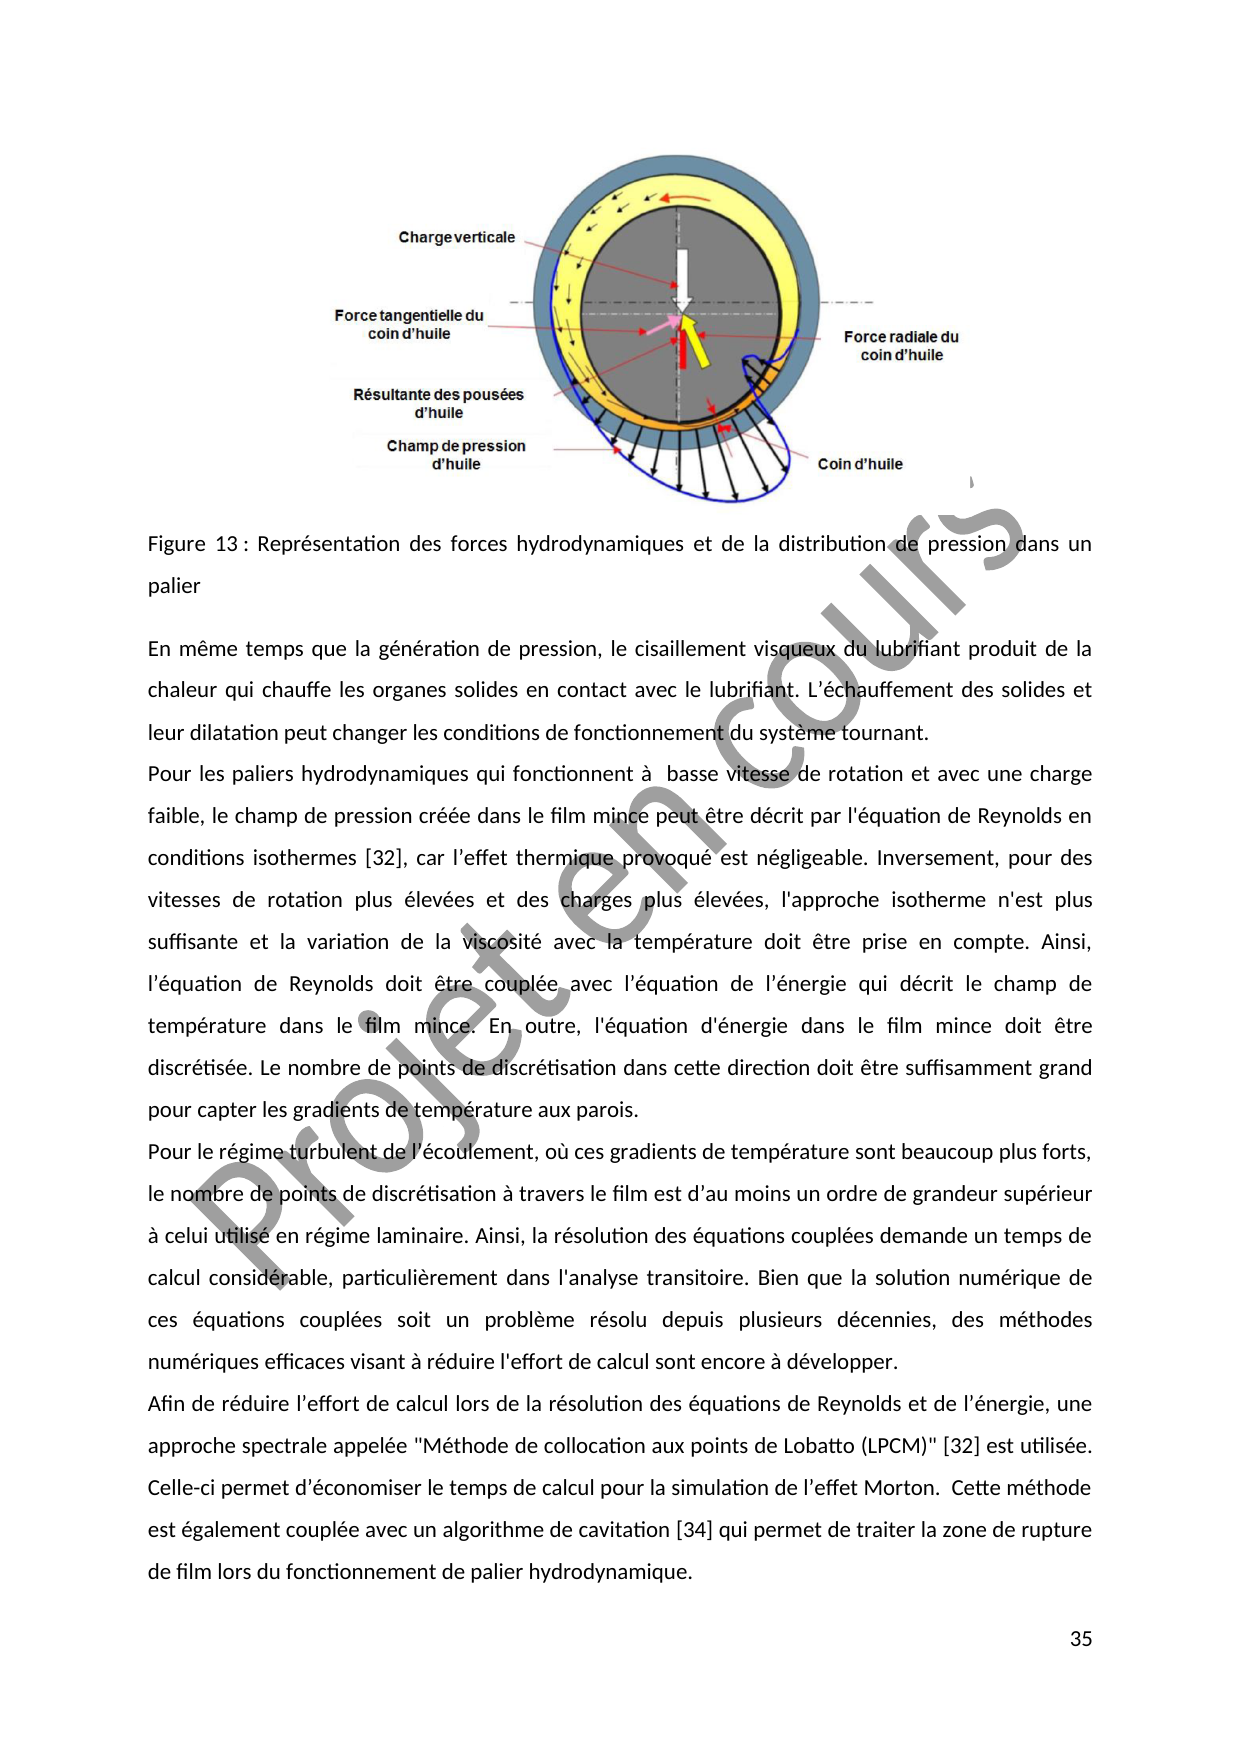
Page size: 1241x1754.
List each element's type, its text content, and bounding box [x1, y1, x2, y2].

text En même temps que la génération de pression, le cisaillement visqueux du lubrifiant produit de la chaleur qui chauffe les organes solides en contact avec le lubrifiant. L’échauffement des solides et leur dilatation peut changer les conditions de fonctionnement du système tournant. [148, 634, 1093, 746]
text Afin de réduire l’effort de calcul lors de la résolution des équations de Reynolds et de l’énergie, une approche spectrale appelée "Méthode de collocation aux points de Lobatto (LPCM)" [32] est utilisée. Celle-ci permet d’économiser le temps de calcul pour la simulation de l’effet Morton. Cette méthode est également couplée avec un algorithme de cavitation [34] qui permet de traiter la zone de rupture de film lors du fonctionnement de palier hydrodynamique. [148, 1389, 1093, 1585]
text Figure 13 : Représentation des forces hydrodynamiques et de la distribution de pression dans un palier [148, 529, 1093, 599]
picture [328, 147, 971, 515]
text Pour le régime turbulent de l’écoulement, où ces gradients de température sont beaucoup plus forts, le nombre de points de discrétisation à travers le film est d’au moins un ordre de grandeur supérieur à celui utilisé en régime laminaire. Ainsi, la résolution des équations couplées demande un temps de calcul considérable, particulièrement dans l'analyse transitoire. Bien que la solution numérique de ces équations couplées soit un problème résolu depuis plusieurs décennies, des méthodes numériques efficaces visant à réduire l'effort de calcul sont encore à développer. [148, 1137, 1093, 1375]
text Pour les paliers hydrodynamiques qui fonctionnent à basse vitesse de rotation et avec une charge faible, le champ de pression créée dans le film mince peut être décrit par l'équation de Reynolds en conditions isothermes [32], car l’effet thermique provoqué est négligeable. Inversement, pour des vitesses de rotation plus élevées et des charges plus élevées, l'approche isotherme n'est plus suffisante et la variation de la viscosité avec la température doit être prise en compte. Ainsi, l’équation de Reynolds doit être couplée avec l’équation de l’énergie qui décrit le champ de température dans le film mince. En outre, l'équation d'énergie dans le film mince doit être discrétisée. Le nombre de points de discrétisation dans cette direction doit être suffisamment grand pour capter les gradients de température aux parois. [148, 759, 1093, 1123]
